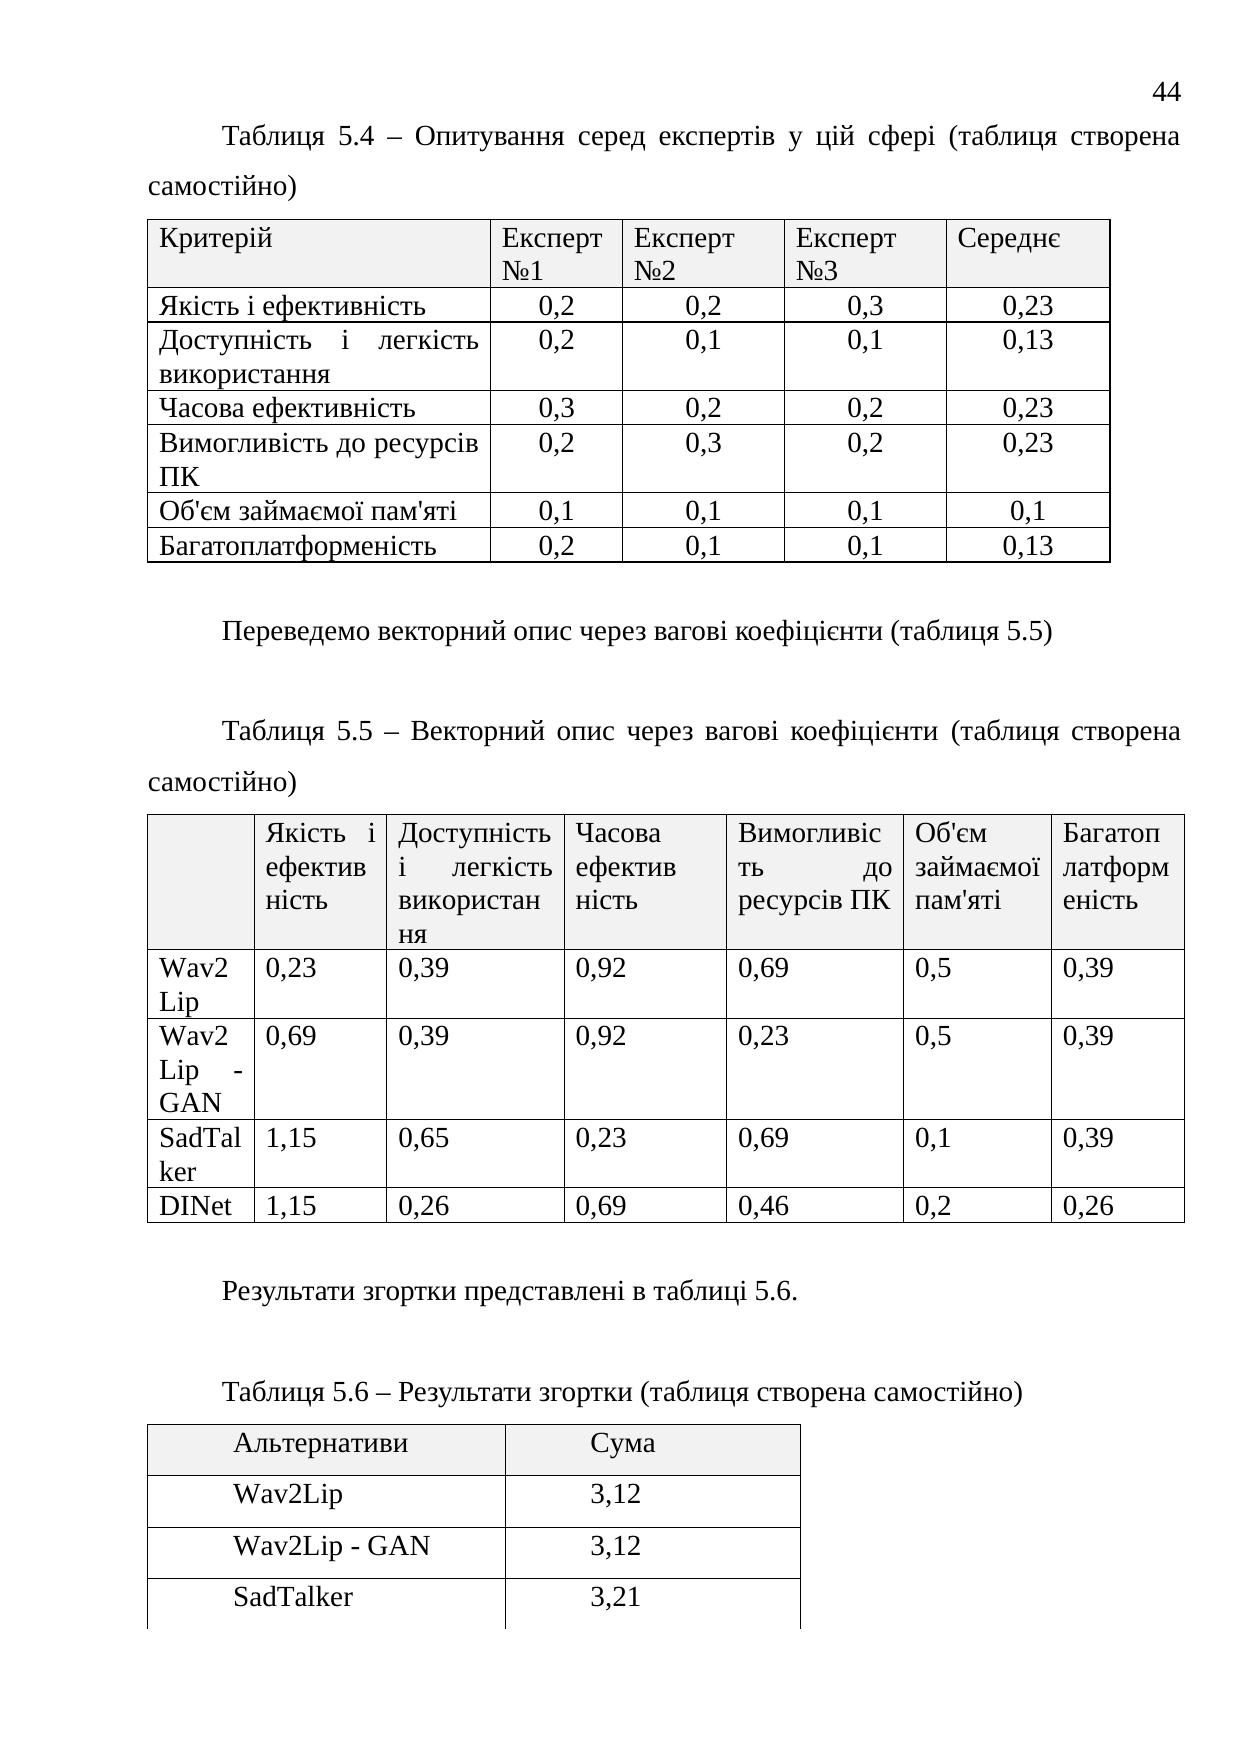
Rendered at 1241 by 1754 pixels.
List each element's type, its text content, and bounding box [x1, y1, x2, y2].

text Переведемо векторний опис через вагові коефіцієнти (таблиця 5.5) [148, 613, 1181, 646]
table_header Експерт №1 [491, 220, 622, 287]
table_header Часова ефективність [565, 815, 726, 949]
table_header Експерт №3 [785, 220, 946, 287]
table_header Сума [506, 1425, 800, 1475]
table_cell 0,69 [727, 1120, 903, 1187]
table_cell 3,21 [506, 1579, 800, 1629]
table_cell 0,1 [623, 528, 784, 561]
table_cell 0,5 [904, 950, 1051, 1017]
table_cell 0,23 [947, 425, 1109, 492]
table_cell Якість і ефективність [148, 288, 490, 321]
table_cell SadTalker [148, 1120, 254, 1187]
table_cell 0,1 [947, 493, 1109, 527]
table_header Експерт №2 [623, 220, 784, 287]
text Результати згортки представлені в таблиці 5.6. [148, 1273, 1181, 1307]
table_cell Багатоплатформеність [148, 528, 490, 561]
table_cell Часова ефективність [148, 391, 490, 424]
table_cell 0,2 [491, 288, 622, 321]
table_cell DINet [148, 1188, 254, 1222]
table_cell 0,2 [491, 528, 622, 561]
table_cell 0,92 [565, 1019, 726, 1119]
table_header Критерій [148, 220, 490, 287]
table_cell 0,23 [255, 950, 386, 1017]
table_cell 0,69 [727, 950, 903, 1017]
table_cell 0,5 [904, 1019, 1051, 1119]
table_cell 1,15 [255, 1188, 386, 1222]
table_cell 0,26 [1052, 1188, 1184, 1222]
table_cell 0,39 [1052, 1120, 1184, 1187]
table_cell 0,3 [785, 288, 946, 321]
table_cell 0,13 [947, 323, 1109, 389]
table_cell 0,1 [785, 323, 946, 389]
table_cell 0,39 [387, 950, 564, 1017]
table_cell 0,1 [623, 493, 784, 527]
table_cell 0,13 [947, 528, 1109, 561]
text Таблиця 5.6 – Результати згортки (таблиця створена самостійно) [148, 1374, 1181, 1407]
table_cell 0,1 [904, 1120, 1051, 1187]
table_header [148, 815, 254, 949]
table_header Вимогливість до ресурсів ПК [727, 815, 903, 949]
table_header Альтернативи [148, 1425, 505, 1475]
table_cell Wav2Lip [148, 950, 254, 1017]
table_cell 0,1 [785, 528, 946, 561]
table_cell 0,1 [491, 493, 622, 527]
table_header Об'єм займаємої пам'яті [904, 815, 1051, 949]
table_cell 1,15 [255, 1120, 386, 1187]
table_header Доступність і легкість використання [387, 815, 564, 949]
table_header Середнє [947, 220, 1109, 287]
table_cell Об'єм займаємої пам'яті [148, 493, 490, 527]
table_cell 0,69 [255, 1019, 386, 1119]
table_cell 0,23 [947, 288, 1109, 321]
table_cell 0,2 [491, 425, 622, 492]
table_cell Вимогливість до ресурсів ПК [148, 425, 490, 492]
table_cell 0,39 [1052, 950, 1184, 1017]
table_cell 0,2 [785, 391, 946, 424]
table_cell 0,23 [947, 391, 1109, 424]
table_cell 0,65 [387, 1120, 564, 1187]
table_cell 0,46 [727, 1188, 903, 1222]
table_cell 3,12 [506, 1528, 800, 1578]
table_header Багатоплатформеність [1052, 815, 1184, 949]
table_cell 0,23 [727, 1019, 903, 1119]
table_cell 0,2 [623, 391, 784, 424]
table_cell SadTalker [148, 1579, 505, 1629]
table_cell 0,92 [565, 950, 726, 1017]
text Таблиця 5.5 – Векторний опис через вагові коефіцієнти (таблиця створена самостійно) [148, 713, 1181, 797]
table_cell 0,2 [623, 288, 784, 321]
table_cell 0,3 [623, 425, 784, 492]
table_cell 0,1 [785, 493, 946, 527]
table_cell 0,23 [565, 1120, 726, 1187]
table_cell Wav2Lip [148, 1476, 505, 1527]
table_cell 0,69 [565, 1188, 726, 1222]
table_cell Доступність і легкість використання [148, 323, 490, 389]
table_cell Wav2Lip - GAN [148, 1019, 254, 1119]
table_cell 0,39 [1052, 1019, 1184, 1119]
table_cell 3,12 [506, 1476, 800, 1527]
table_header Якість і ефективність [255, 815, 386, 949]
table_cell 0,1 [623, 323, 784, 389]
text Таблиця 5.4 – Опитування серед експертів у цій сфері (таблиця створена самостійно) [148, 118, 1181, 202]
table_cell 0,2 [785, 425, 946, 492]
table_cell 0,3 [491, 391, 622, 424]
table_cell 0,39 [387, 1019, 564, 1119]
table_cell 0,2 [491, 323, 622, 389]
table_cell 0,26 [387, 1188, 564, 1222]
table_cell Wav2Lip - GAN [148, 1528, 505, 1578]
table_cell 0,2 [904, 1188, 1051, 1222]
